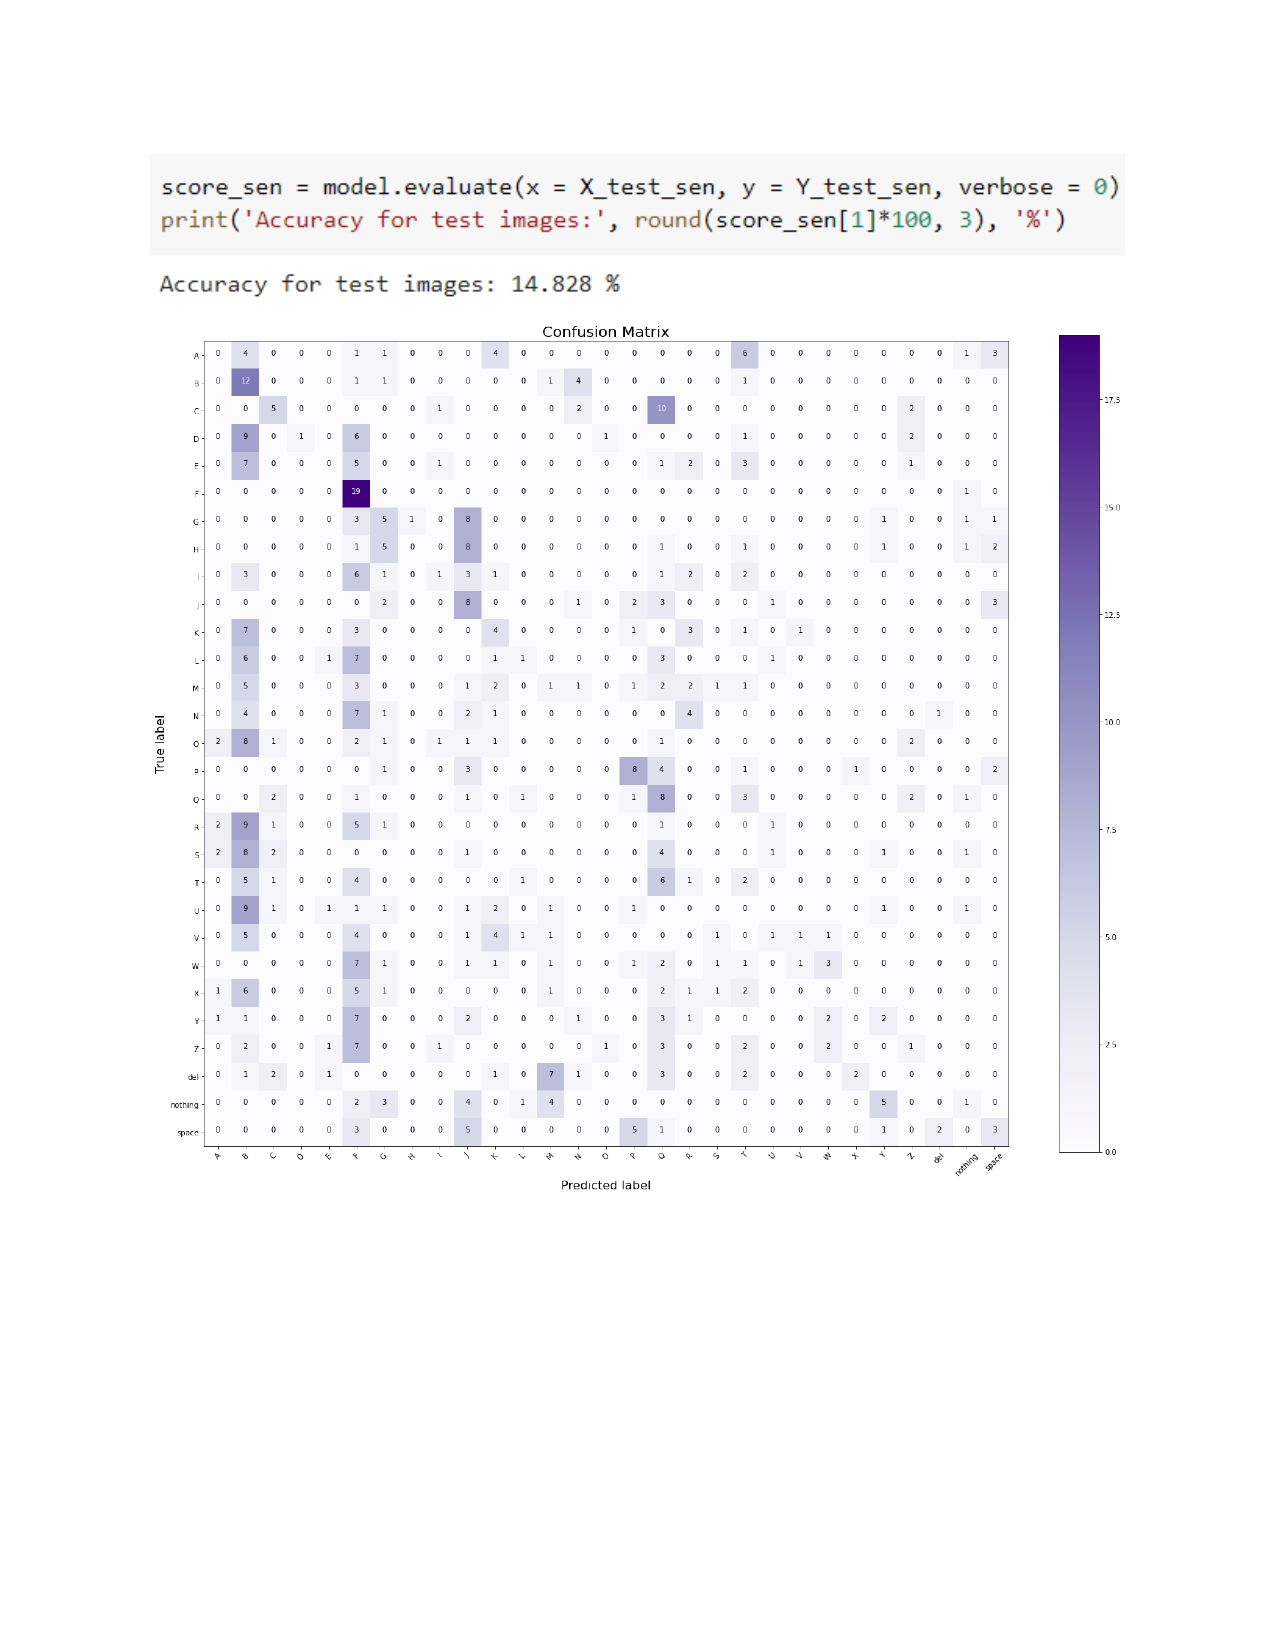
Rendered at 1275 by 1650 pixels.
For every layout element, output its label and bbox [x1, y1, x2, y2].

picture [150, 150, 1125, 317]
picture [150, 320, 1125, 1196]
